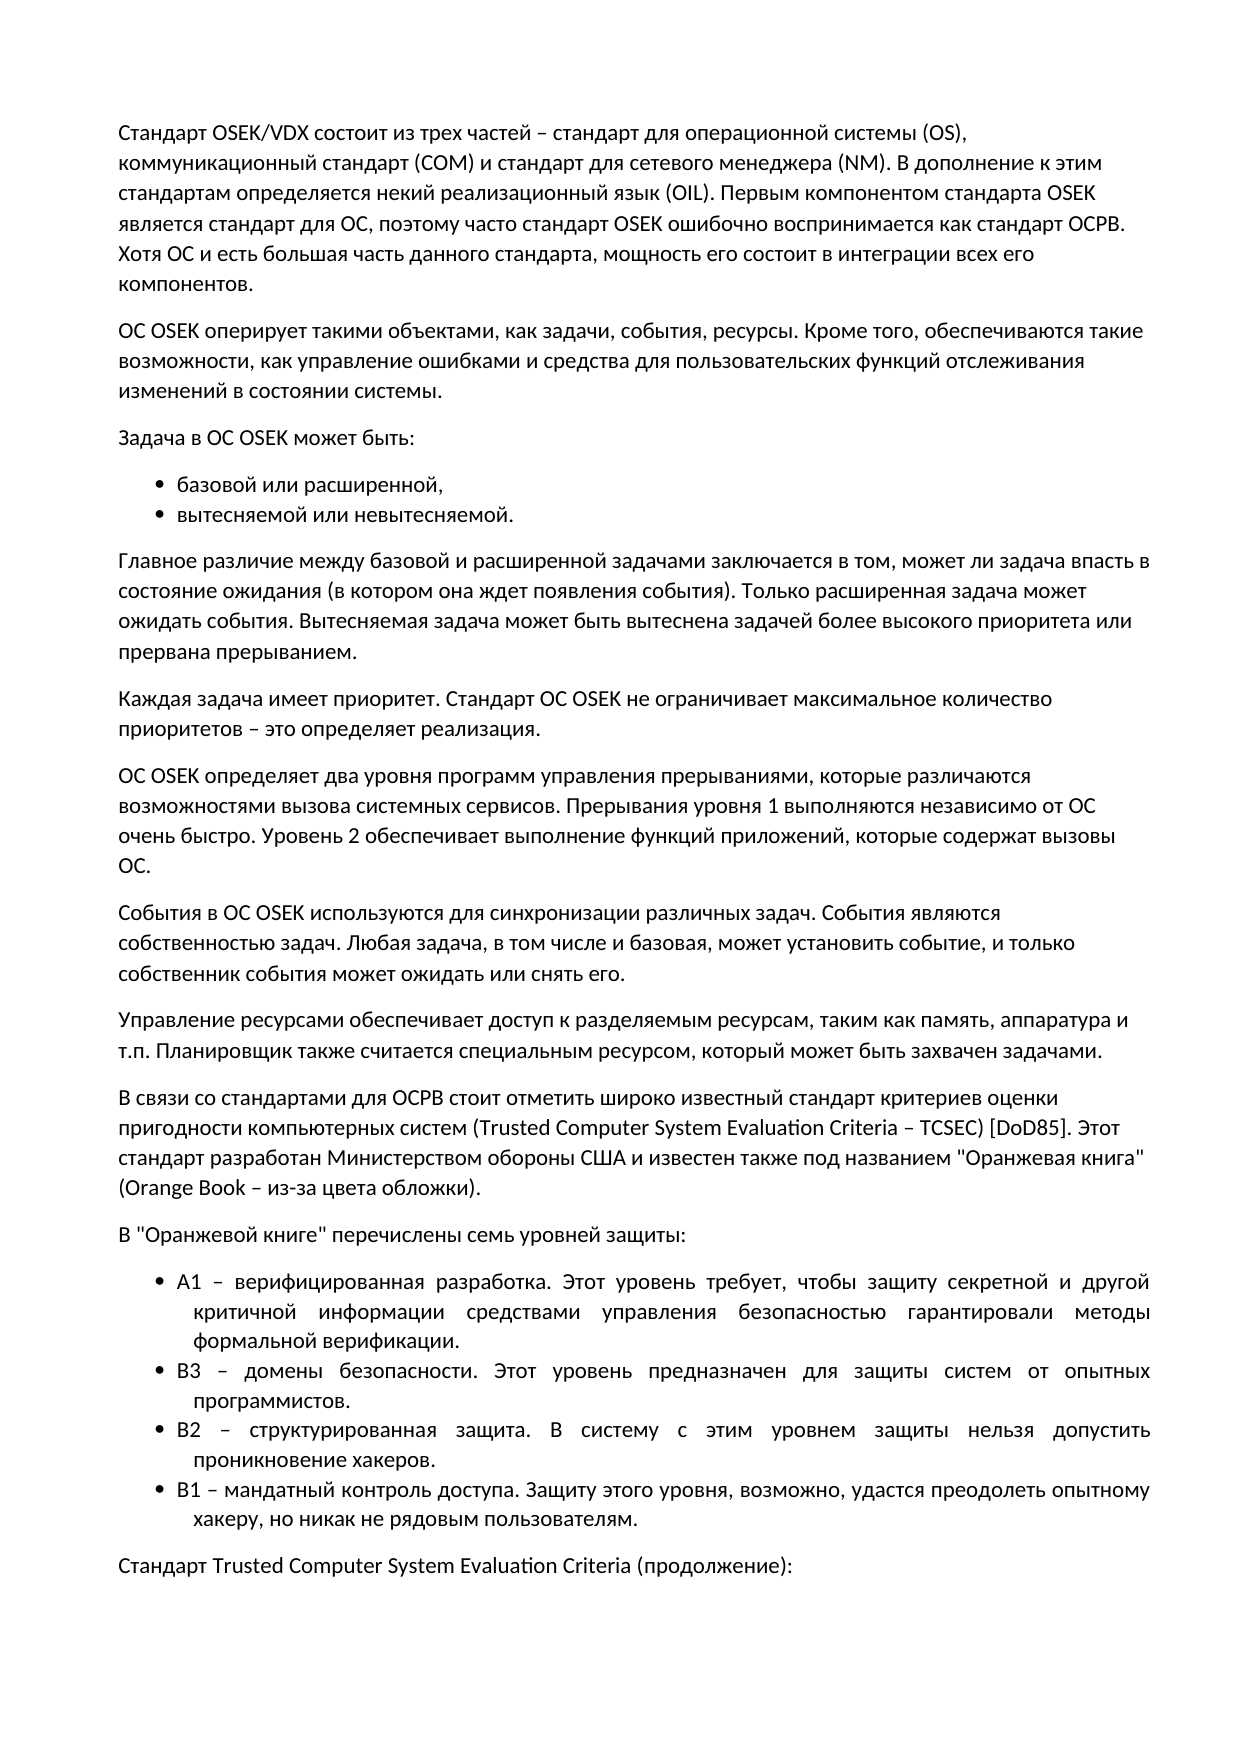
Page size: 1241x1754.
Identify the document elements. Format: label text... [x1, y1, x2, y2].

text Управление ресурсами обеспечивает доступ к разделяемым ресурсам, таким как память, аппаратура и т.п. Планировщик также считается специальным ресурсом, который может быть захвачен задачами. [118, 1006, 1152, 1064]
text В "Оранжевой книге" перечислены семь уровней защиты: [118, 1220, 1152, 1248]
list В2 – структурированная защита. В систему с этим уровнем защиты нельзя допустить проникновение хакеров. [156, 1416, 1152, 1473]
text Стандарт OSEK/VDX состоит из трех частей – стандарт для операционной системы (OS), коммуникационный стандарт (COM) и стандарт для сетевого менеджера (NM). В дополнение к этим стандартам определяется некий реализационный язык (OIL). Первым компонентом стандарта OSEK является стандарт для ОС, поэтому часто стандарт OSEK ошибочно воспринимается как стандарт ОСРВ. Хотя ОС и есть большая часть данного стандарта, мощность его состоит в интеграции всех его компонентов. [118, 118, 1152, 297]
text ОС OSEK определяет два уровня программ управления прерываниями, которые различаются возможностями вызова системных сервисов. Прерывания уровня 1 выполняются независимо от ОС очень быстро. Уровень 2 обеспечивает выполнение функций приложений, которые содержат вызовы ОС. [118, 761, 1152, 879]
text Главное различие между базовой и расширенной задачами заключается в том, может ли задача впасть в состояние ожидания (в котором она ждет появления события). Только расширенная задача может ожидать события. Вытесняемая задача может быть вытеснена задачей более высокого приоритета или прервана прерыванием. [118, 546, 1152, 665]
text События в ОС OSEK используются для синхронизации различных задач. События являются собственностью задач. Любая задача, в том числе и базовая, может установить событие, и только собственник события может ожидать или снять его. [118, 898, 1152, 987]
text ОС OSEK оперирует такими объектами, как задачи, события, ресурсы. Кроме того, обеспечиваются такие возможности, как управление ошибками и средства для пользовательских функций отслеживания изменений в состоянии системы. [118, 316, 1152, 404]
list вытесняемой или невытесняемой. [156, 500, 1152, 528]
text В связи со стандартами для ОСРВ стоит отметить широко известный стандарт критериев оценки пригодности компьютерных систем (Trusted Computer System Evaluation Criteria – TCSEC) [DoD85]. Этот стандарт разработан Министерством обороны США и известен также под названием "Оранжевая книга" (Orange Book – из-за цвета обложки). [118, 1083, 1152, 1201]
list А1 – верифицированная разработка. Этот уровень требует, чтобы защиту секретной и другой критичной информации средствами управления безопасностью гарантировали методы формальной верификации. [156, 1267, 1152, 1354]
text Задача в ОС OSEK может быть: [118, 423, 1152, 451]
text Стандарт Trusted Computer System Evaluation Criteria (продолжение): [118, 1551, 1152, 1579]
text Каждая задача имеет приоритет. Стандарт ОС OSEK не ограничивает максимальное количество приоритетов – это определяет реализация. [118, 684, 1152, 742]
list В3 – домены безопасности. Этот уровень предназначен для защиты систем от опытных программистов. [156, 1356, 1152, 1414]
list базовой или расширенной, [156, 470, 1152, 498]
list В1 – мандатный контроль доступа. Защиту этого уровня, возможно, удастся преодолеть опытному хакеру, но никак не рядовым пользователям. [156, 1475, 1152, 1533]
